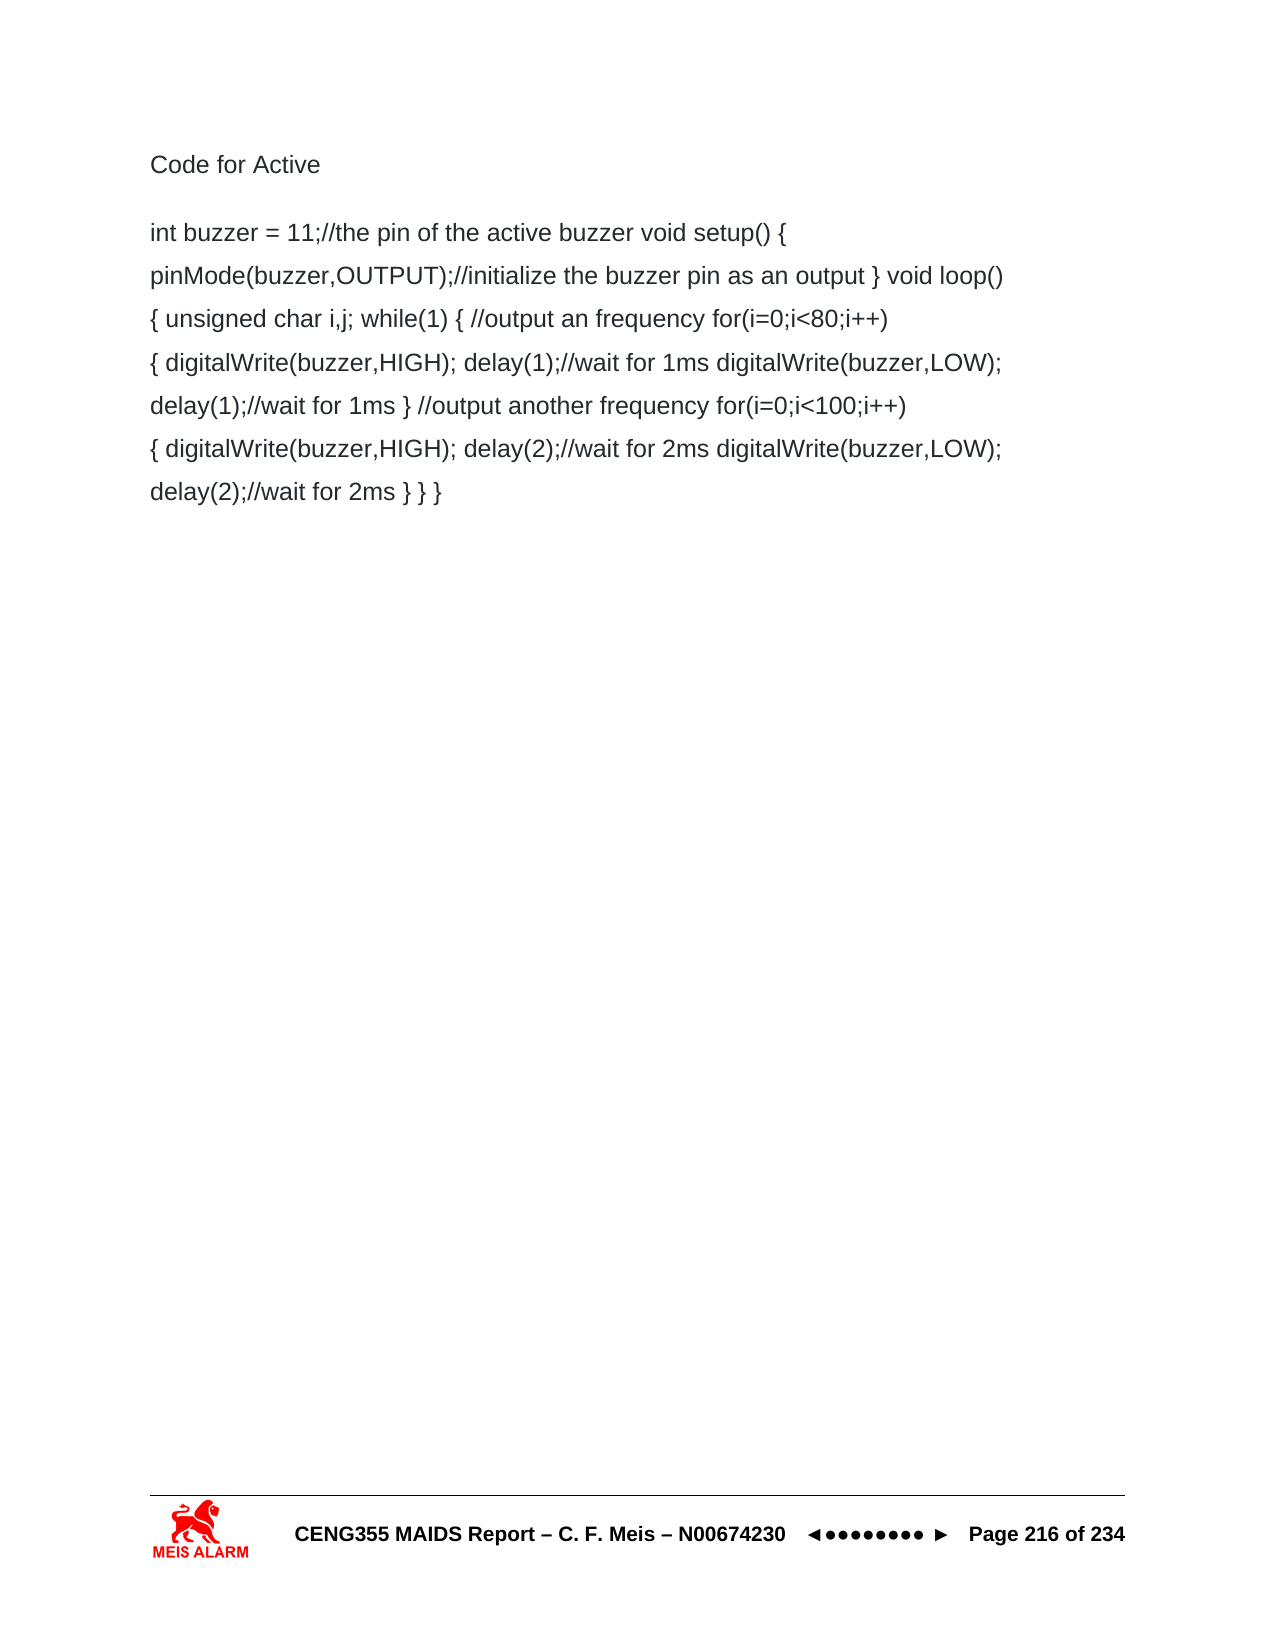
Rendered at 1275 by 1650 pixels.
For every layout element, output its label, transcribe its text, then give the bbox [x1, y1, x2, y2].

text int buzzer = 11;//the pin of the active buzzer void setup() { pinMode(buzzer,OUTPUT);//initialize the buzzer pin as an output } void loop() { unsigned char i,j; while(1) { //output an frequency for(i=0;i<80;i++) { digitalWrite(buzzer,HIGH); delay(1);//wait for 1ms digitalWrite(buzzer,LOW); delay(1);//wait for 1ms } //output another frequency for(i=0;i<100;i++) { digitalWrite(buzzer,HIGH); delay(2);//wait for 2ms digitalWrite(buzzer,LOW); delay(2);//wait for 2ms } } } [150, 218, 1125, 506]
picture [150, 1498, 253, 1561]
text Code for Active [150, 150, 1125, 179]
